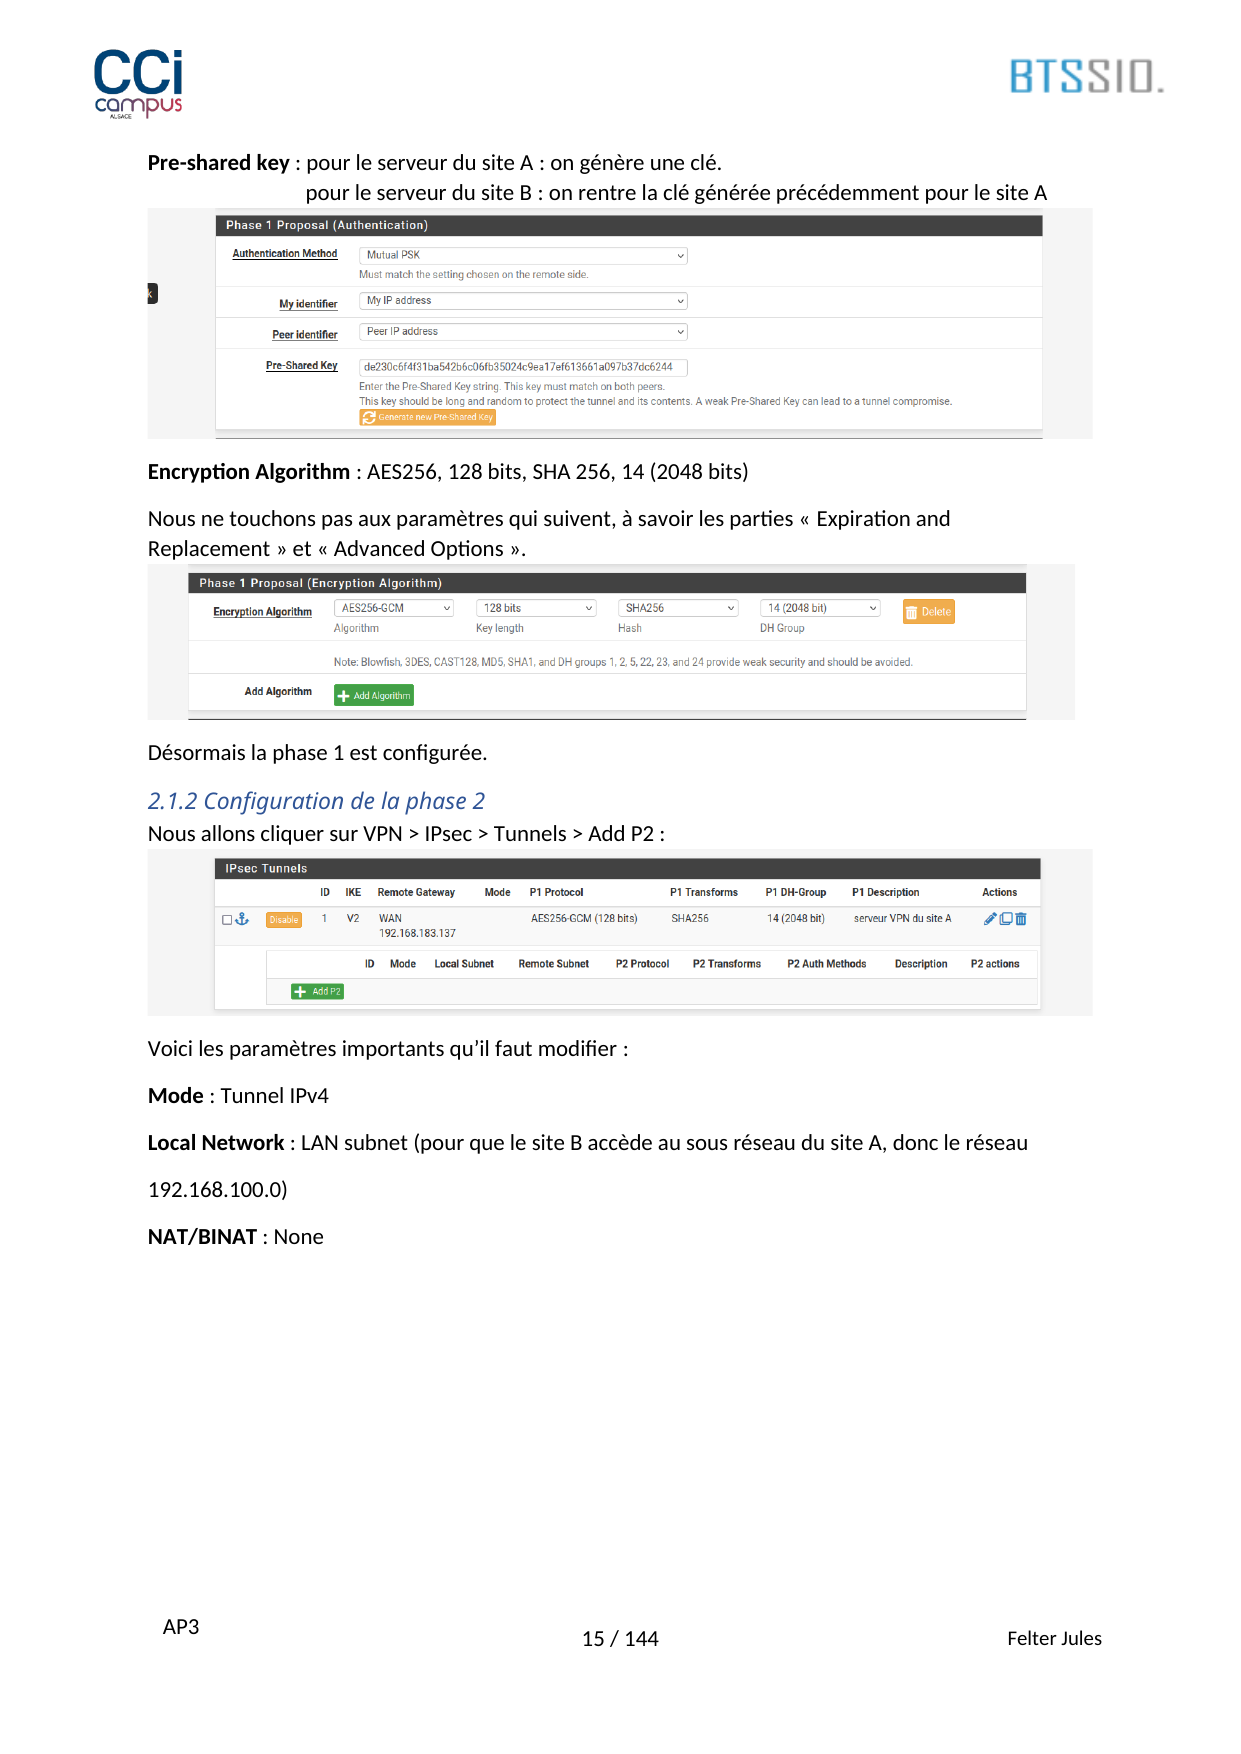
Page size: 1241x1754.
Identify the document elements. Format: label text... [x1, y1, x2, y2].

subtitle 2.1.2 Configuration de la phase 2 [148, 785, 1093, 816]
text Voici les paramètres importants qu’il faut modifier : [148, 1034, 1093, 1063]
text 192.168.100.0) [148, 1175, 1093, 1203]
text Nous allons cliquer sur VPN > IPsec > Tunnels > Add P2 : [148, 819, 1093, 849]
text Désormais la phase 1 est configurée. [148, 738, 1093, 766]
text Mode : Tunnel IPv4 [148, 1081, 1093, 1109]
text Local Network : LAN subnet (pour que le site B accède au sous réseau du site A, donc le réseau [148, 1128, 1093, 1156]
picture [1004, 46, 1169, 104]
picture [147, 208, 1093, 439]
text Encryption Algorithm : AES256, 128 bits, SHA 256, 14 (2048 bits) [148, 457, 1093, 485]
picture [147, 849, 1093, 1016]
text Pre-shared key : pour le serveur du site A : on génère une clé. pour le serveur du site B : on rentre la clé générée précédemment pour le site A [148, 148, 1093, 208]
text NAT/BINAT : None [148, 1222, 1093, 1250]
picture [81, 44, 194, 123]
picture [147, 564, 1076, 720]
